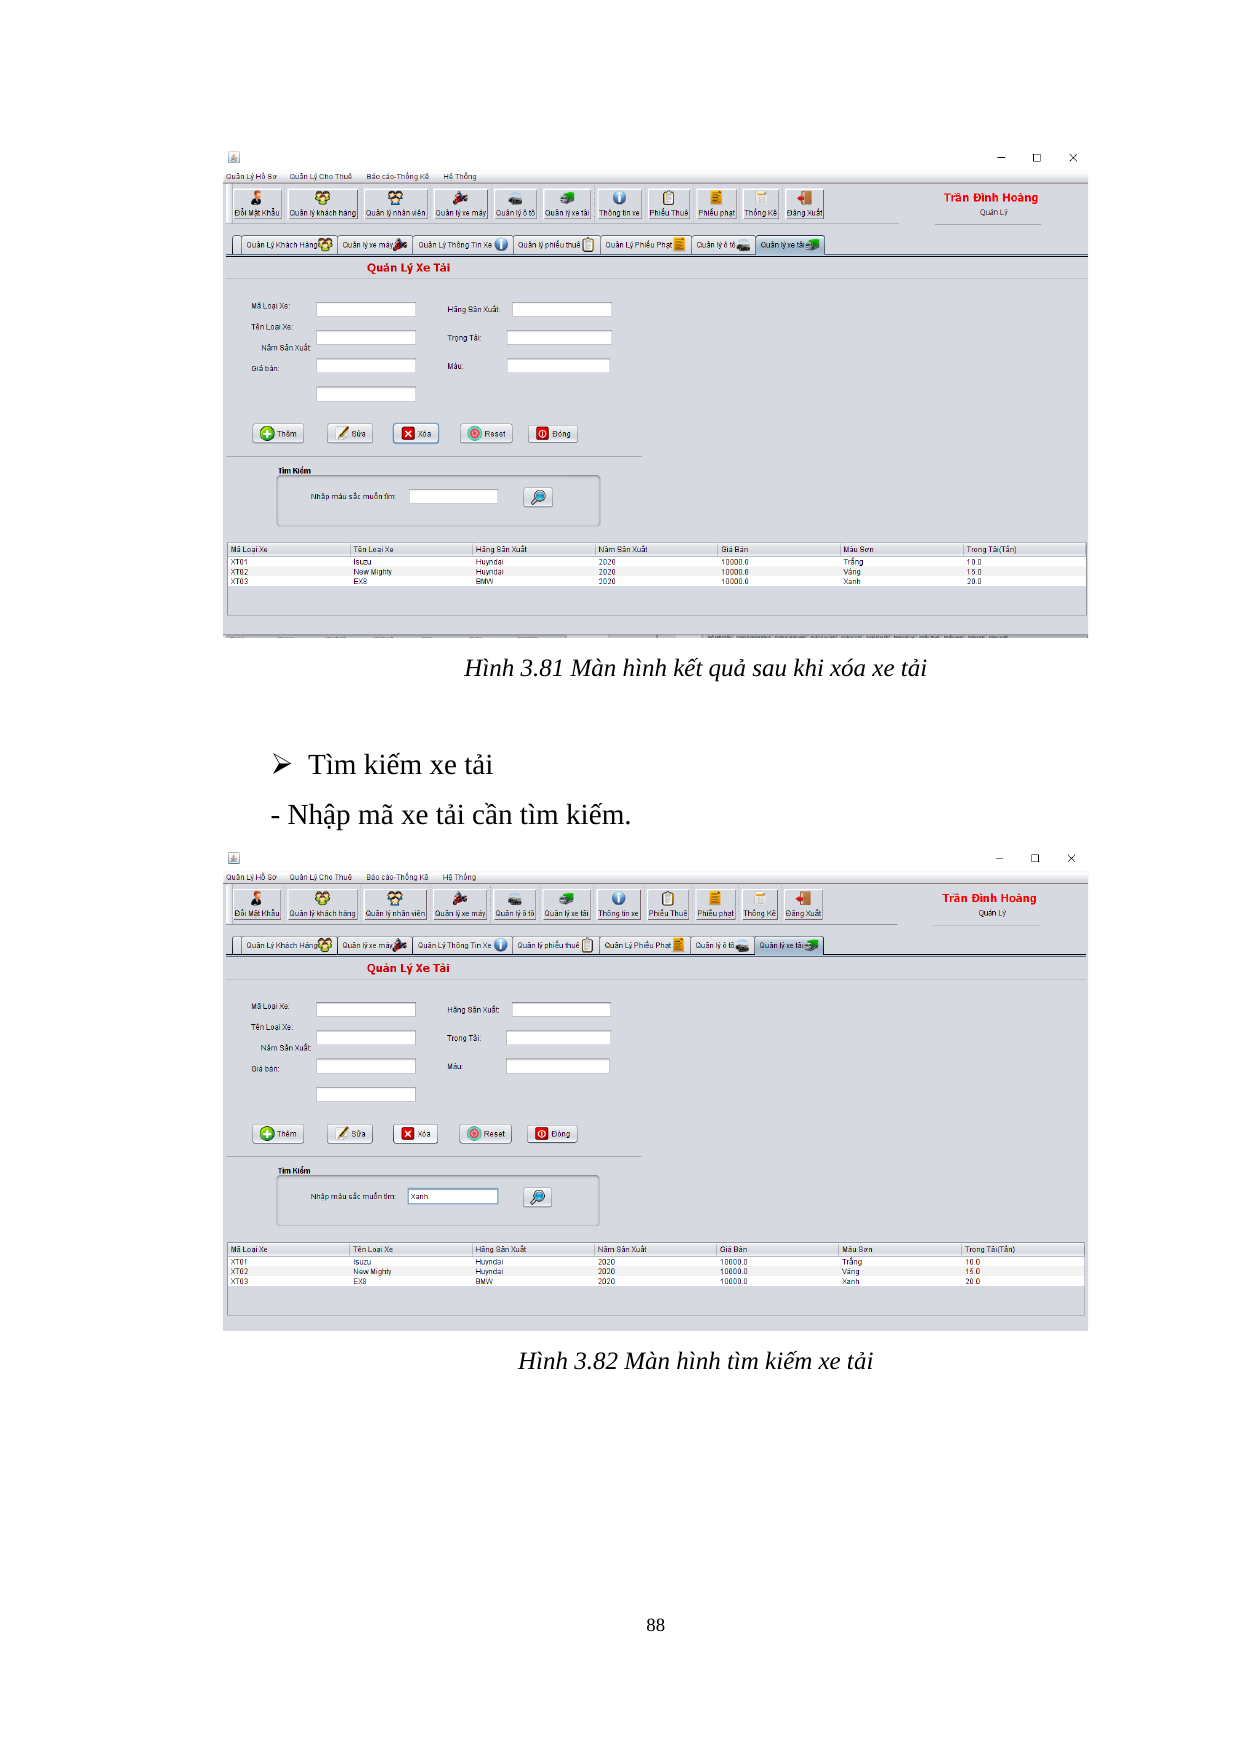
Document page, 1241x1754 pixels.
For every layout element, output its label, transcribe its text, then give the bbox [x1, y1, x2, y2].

list Tìm kiếm xe tải [270, 747, 1122, 781]
list Hình 3.82 Màn hình tìm kiếm xe tải [196, 1346, 1122, 1375]
picture [222, 147, 1089, 638]
list Hình 3.81 Màn hình kết quả sau khi xóa xe tải [196, 653, 1122, 682]
picture [222, 847, 1089, 1331]
text - Nhập mã xe tải cần tìm kiếm. [270, 797, 1122, 831]
